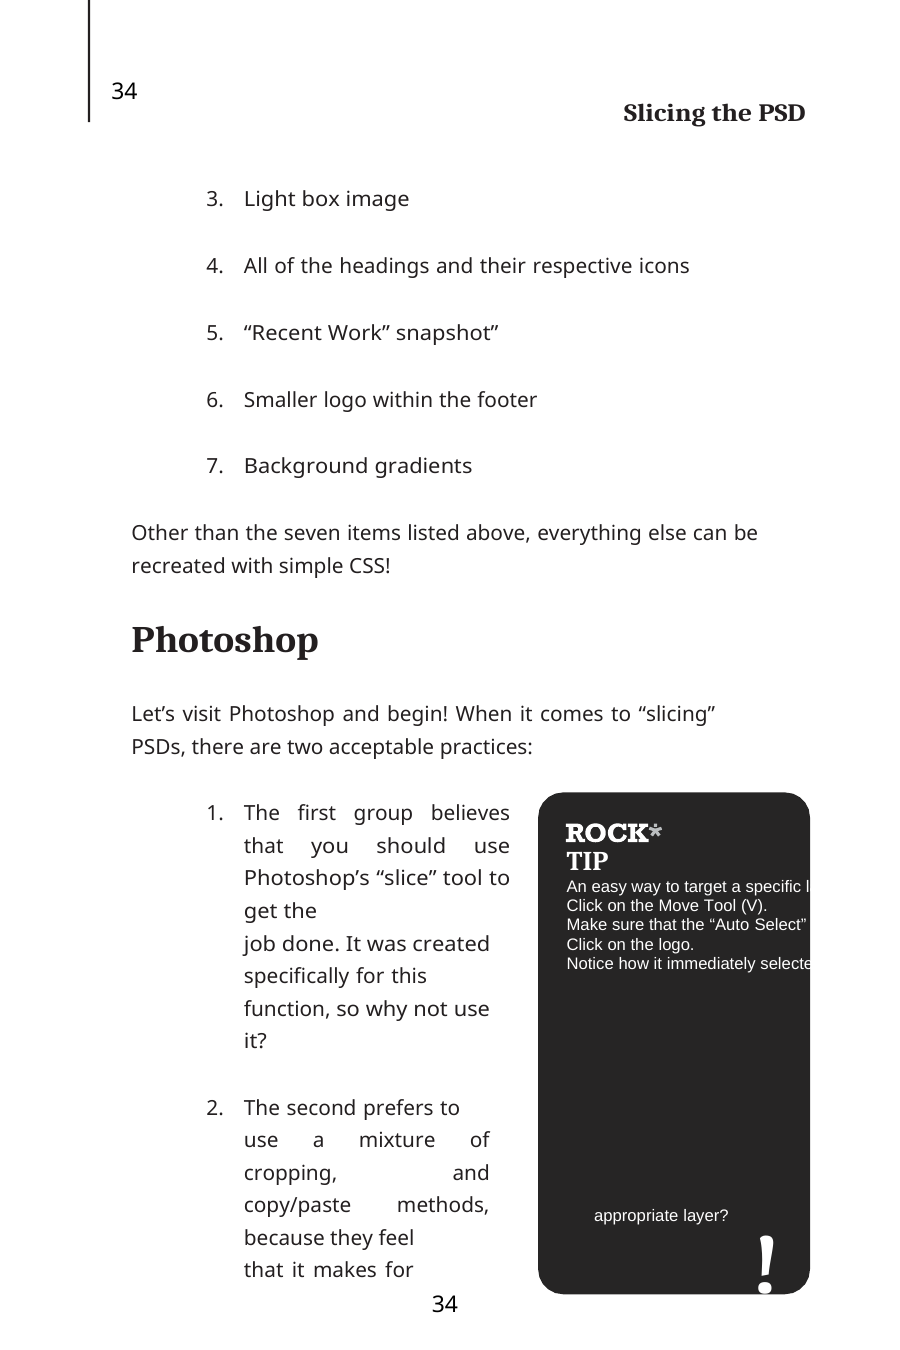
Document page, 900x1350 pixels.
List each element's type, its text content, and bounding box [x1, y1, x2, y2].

list Smaller logo within the footer [206, 385, 889, 413]
text use a mixture of cropping, and copy/paste methods, because they feel [244, 1125, 489, 1251]
text Other than the seven items listed above, everything else can be recreated with simple CSS! [131, 518, 768, 579]
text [244, 1256, 414, 1284]
list The first group believes that you should use Photoshop’s “slice” tool to get the [206, 798, 510, 924]
text Let’s visit Photoshop and begin! When it comes to “slicing” PSDs, there are two acceptable practices: [131, 699, 768, 760]
list All of the headings and their respective icons [206, 251, 889, 279]
list Light box image [206, 184, 889, 213]
list “Recent Work” snapshot” [206, 318, 889, 346]
list Background gradients [206, 452, 889, 480]
subtitle Photoshop [131, 619, 889, 662]
list The second prefers to [206, 1093, 889, 1121]
text job done. It was created specifically for this function, so why not use it? [244, 929, 519, 1055]
